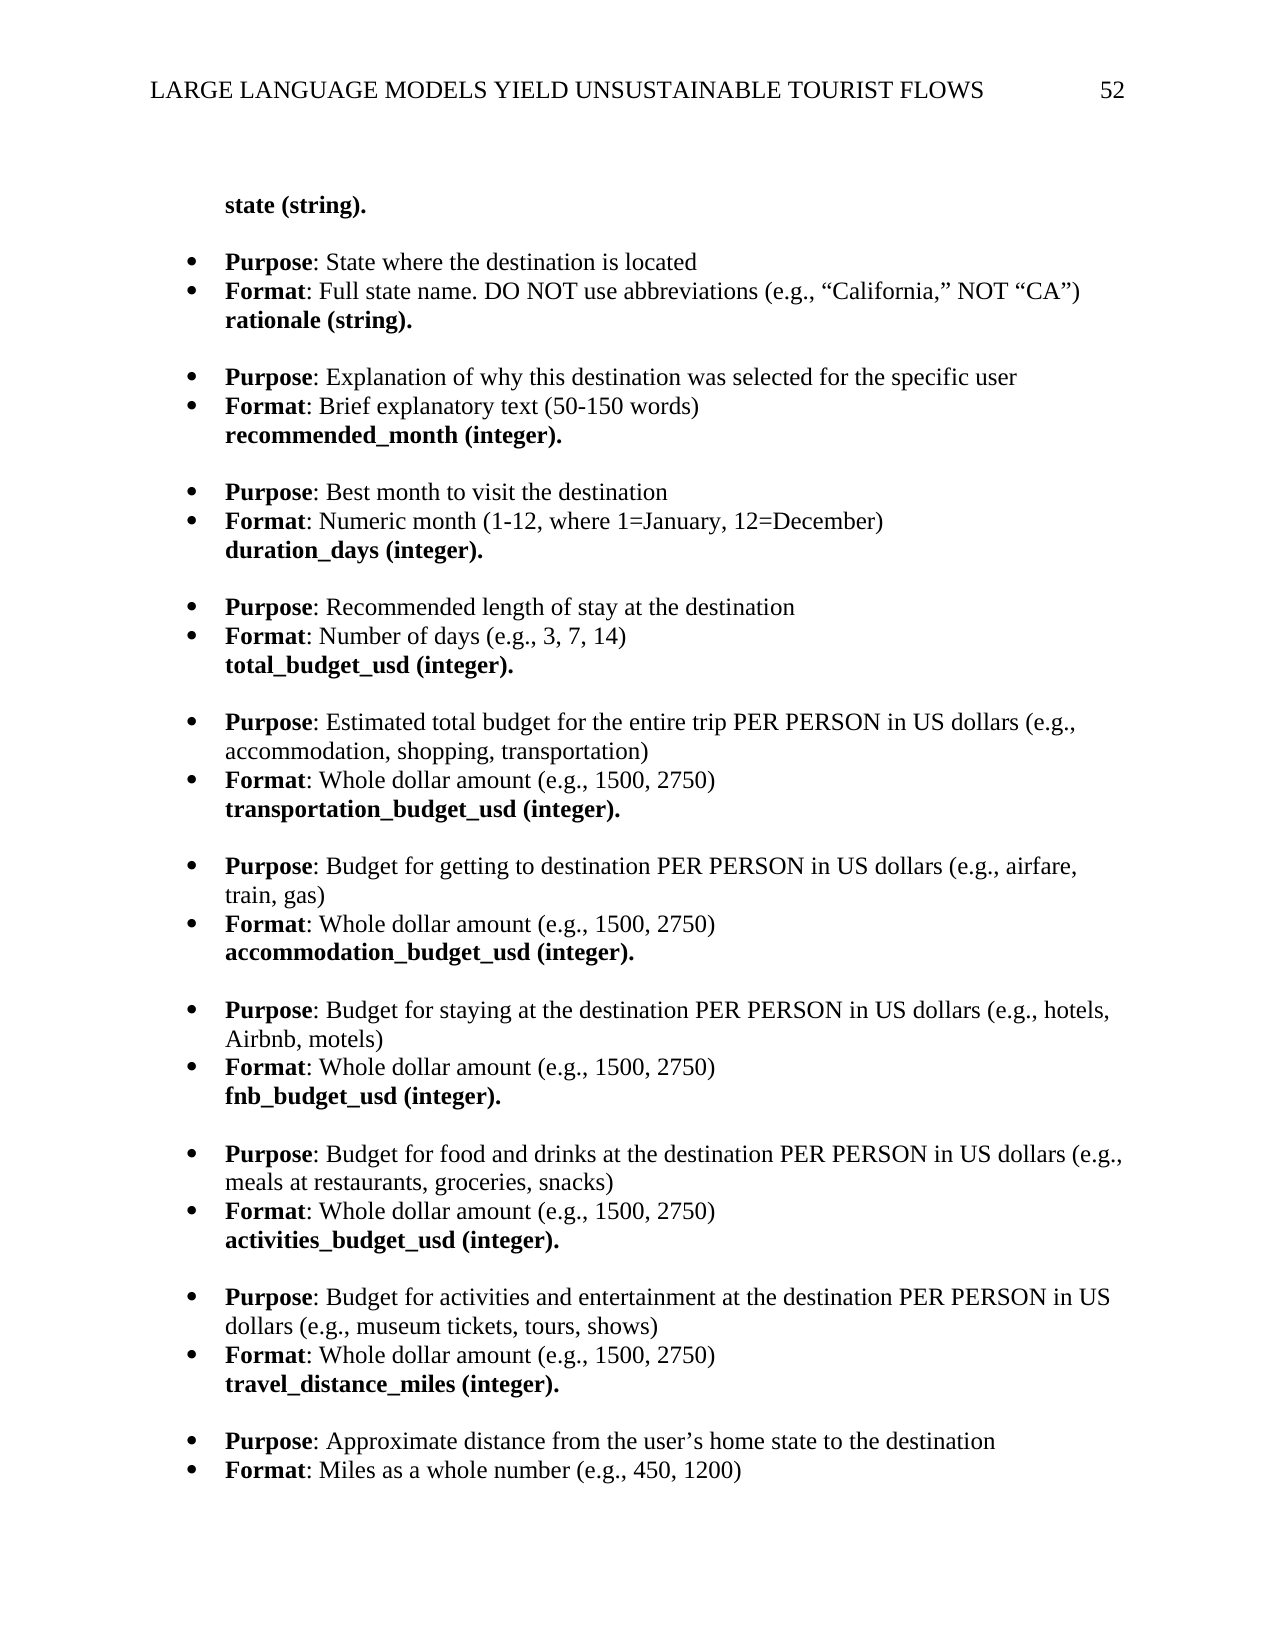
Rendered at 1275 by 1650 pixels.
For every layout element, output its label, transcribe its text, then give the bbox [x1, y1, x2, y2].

list Format: Miles as a whole number (e.g., 450, 1200) [187, 1455, 1125, 1484]
list Purpose: State where the destination is located [187, 247, 1125, 276]
subtitle state (string). [150, 190, 1125, 219]
subtitle activities_budget_usd (integer). [150, 1225, 1125, 1254]
list Purpose: Budget for activities and entertainment at the destination PER PERSON in US dollars (e.g., museum tickets, tours, shows) [187, 1282, 1125, 1340]
subtitle rationale (string). [150, 305, 1125, 334]
list Format: Number of days (e.g., 3, 7, 14) [187, 621, 1125, 650]
list Format: Whole dollar amount (e.g., 1500, 2750) [187, 1196, 1125, 1225]
subtitle recommended_month (integer). [150, 420, 1125, 449]
list Purpose: Explanation of why this destination was selected for the specific user [187, 362, 1125, 391]
list Format: Whole dollar amount (e.g., 1500, 2750) [187, 765, 1125, 794]
subtitle accommodation_budget_usd (integer). [150, 937, 1125, 966]
subtitle travel_distance_miles (integer). [150, 1369, 1125, 1397]
list Format: Whole dollar amount (e.g., 1500, 2750) [187, 909, 1125, 937]
subtitle fnb_budget_usd (integer). [150, 1081, 1125, 1110]
list Purpose: Best month to visit the destination [187, 477, 1125, 506]
list Purpose: Estimated total budget for the entire trip PER PERSON in US dollars (e.g., accommodation, shopping, transportation) [187, 707, 1125, 765]
subtitle transportation_budget_usd (integer). [150, 794, 1125, 822]
list Format: Full state name. DO NOT use abbreviations (e.g., “California,” NOT “CA”) [187, 276, 1125, 305]
list Format: Whole dollar amount (e.g., 1500, 2750) [187, 1052, 1125, 1081]
list Purpose: Approximate distance from the user’s home state to the destination [187, 1426, 1125, 1455]
list Format: Numeric month (1-12, where 1=January, 12=December) [187, 506, 1125, 535]
list Format: Brief explanatory text (50-150 words) [187, 391, 1125, 420]
subtitle total_budget_usd (integer). [150, 650, 1125, 679]
list Purpose: Budget for staying at the destination PER PERSON in US dollars (e.g., hotels, Airbnb, motels) [187, 995, 1125, 1052]
list Purpose: Budget for food and drinks at the destination PER PERSON in US dollars (e.g., meals at restaurants, groceries, snacks) [187, 1139, 1125, 1196]
subtitle duration_days (integer). [150, 535, 1125, 564]
list Purpose: Recommended length of stay at the destination [187, 592, 1125, 621]
list Format: Whole dollar amount (e.g., 1500, 2750) [187, 1340, 1125, 1369]
list Purpose: Budget for getting to destination PER PERSON in US dollars (e.g., airfare, train, gas) [187, 851, 1125, 909]
